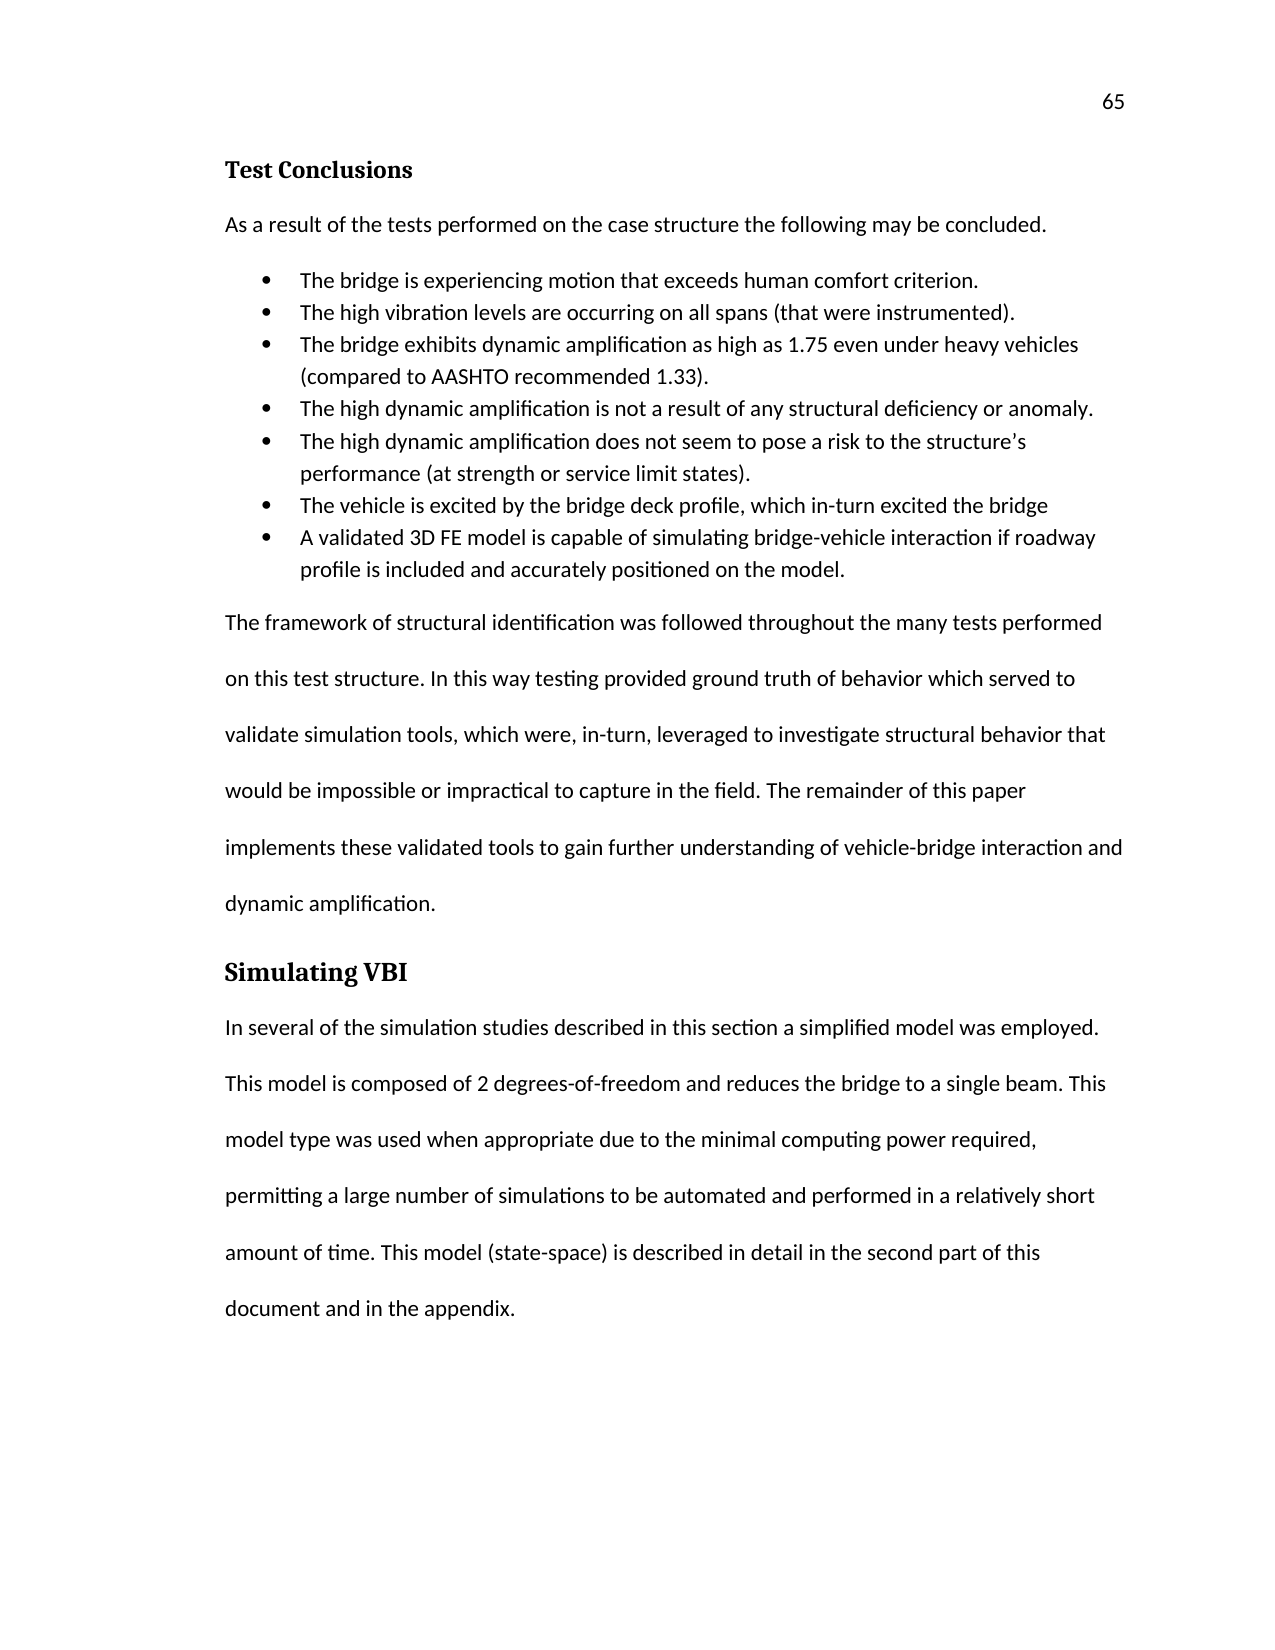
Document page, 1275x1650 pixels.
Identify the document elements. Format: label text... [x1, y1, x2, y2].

list The bridge exhibits dynamic amplification as high as 1.75 even under heavy vehicles (compared to AASHTO recommended 1.33). [262, 330, 1125, 390]
list The high dynamic amplification does not seem to pose a risk to the structure’s performance (at strength or service limit states). [262, 427, 1125, 487]
list The high dynamic amplification is not a result of any structural deficiency or anomaly. [262, 394, 1125, 423]
subtitle Simulating VBI [225, 957, 1125, 988]
subtitle Test Conclusions [225, 156, 1125, 185]
list A validated 3D FE model is capable of simulating bridge-vehicle interaction if roadway profile is included and accurately positioned on the model. [262, 523, 1125, 583]
text The framework of structural identification was followed throughout the many tests performed on this test structure. In this way testing provided ground truth of behavior which served to validate simulation tools, which were, in-turn, leveraged to investigate structural behavior that would be impossible or impractical to capture in the field. The remainder of this paper implements these validated tools to gain further understanding of vehicle-bridge interaction and dynamic amplification. [225, 608, 1125, 917]
list The bridge is experiencing motion that exceeds human comfort criterion. [262, 266, 1125, 294]
text As a result of the tests performed on the case structure the following may be concluded. [225, 210, 1125, 238]
list The vehicle is excited by the bridge deck profile, which in-turn excited the bridge [262, 491, 1125, 519]
text In several of the simulation studies described in this section a simplified model was employed. This model is composed of 2 degrees-of-freedom and reduces the bridge to a single beam. This model type was used when appropriate due to the minimal computing power required, permitting a large number of simulations to be automated and performed in a relatively short amount of time. This model (state-space) is described in detail in the second part of this document and in the appendix. [225, 1013, 1125, 1322]
list The high vibration levels are occurring on all spans (that were instrumented). [262, 298, 1125, 326]
